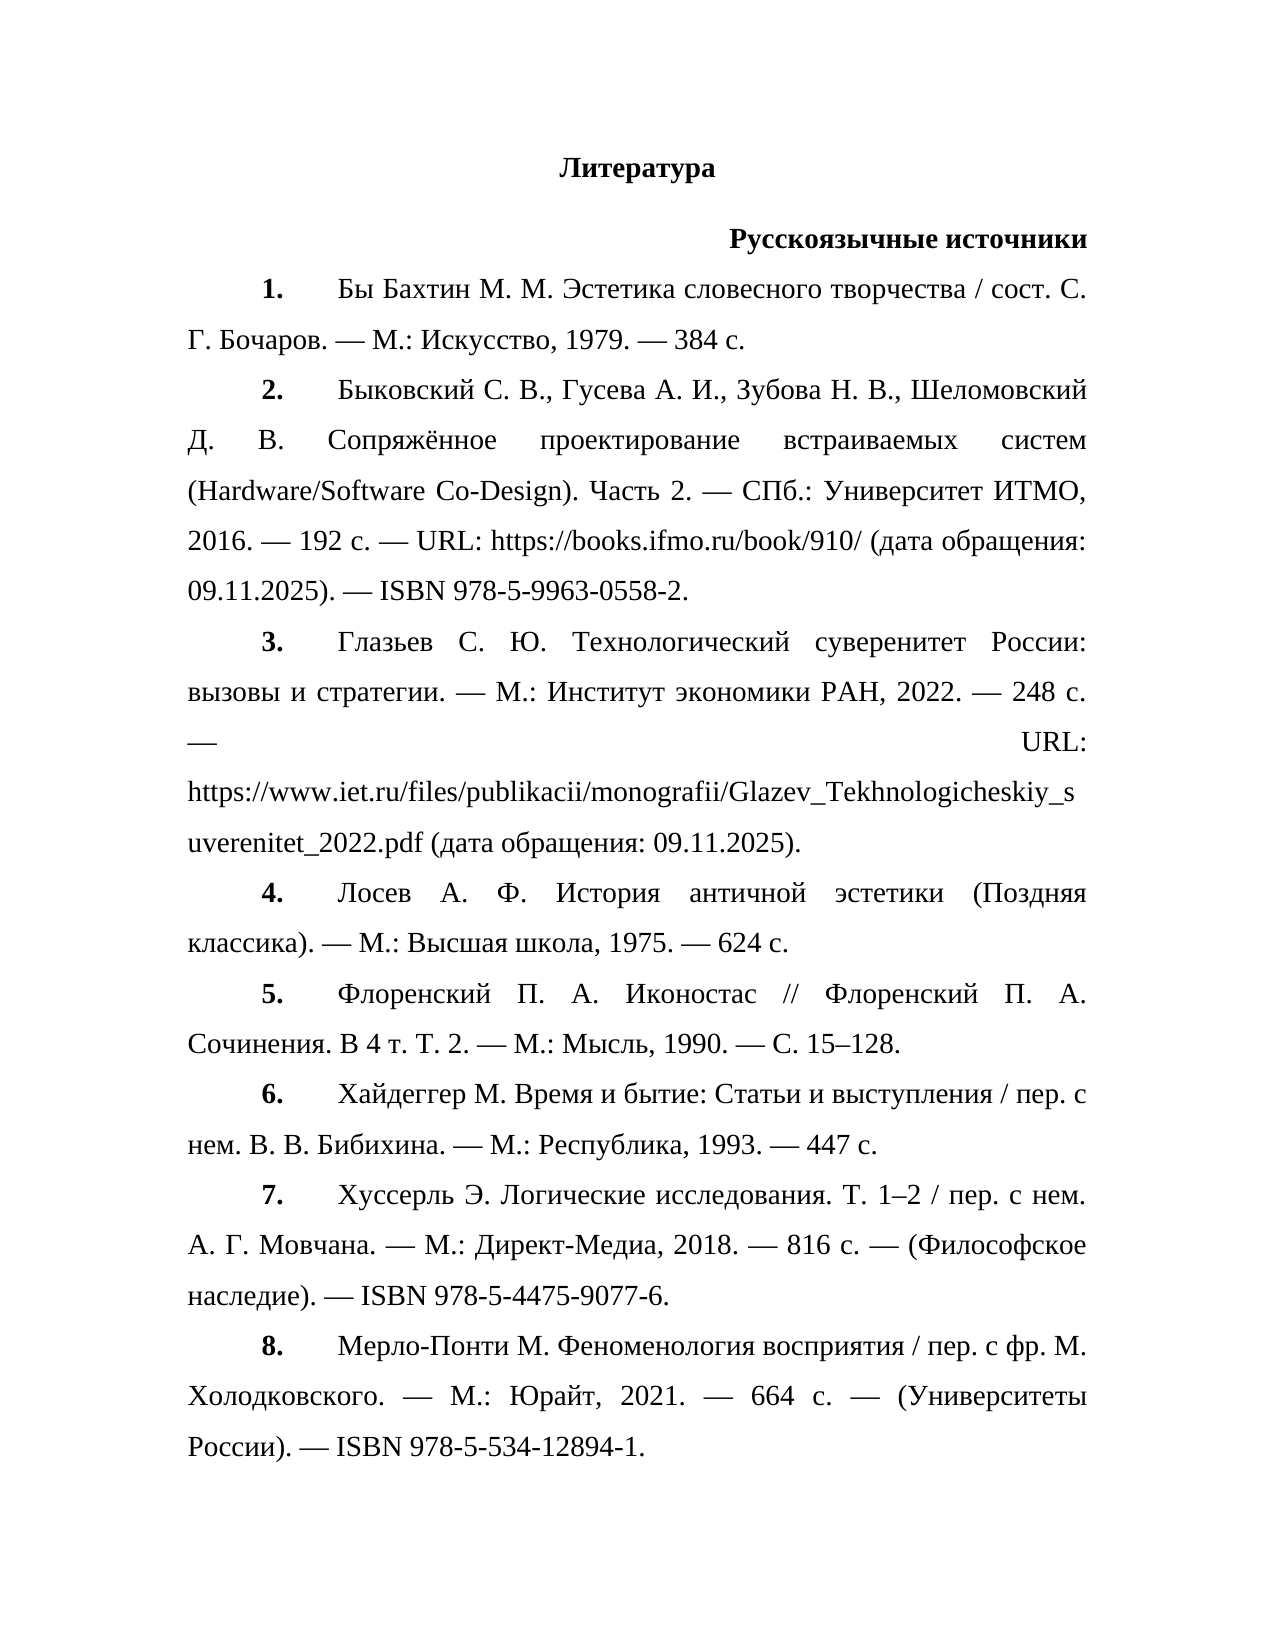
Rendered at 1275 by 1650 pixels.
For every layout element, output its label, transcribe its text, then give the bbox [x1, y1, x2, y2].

list Глазьев С. Ю. Технологический суверенитет России: вызовы и стратегии. — М.: Институт экономики РАН, 2022. — 248 с. — URL: https://www.iet.ru/files/publikacii/monografii/Glazev_Tekhnologicheskiy_suverenitet_2022.pdf (дата обращения: 09.11.2025). [187, 624, 1087, 858]
list Бы Бахтин М. М. Эстетика словесного творчества / сост. С. Г. Бочаров. — М.: Искусство, 1979. — 384 с. [187, 271, 1087, 355]
list Мерло-Понти М. Феноменология восприятия / пер. с фр. М. Холодковского. — М.: Юрайт, 2021. — 664 с. — (Университеты России). — ISBN 978-5-534-12894-1. [187, 1328, 1087, 1462]
text Литература [187, 150, 1087, 183]
list Хуссерль Э. Логические исследования. Т. 1–2 / пер. с нем. А. Г. Мовчана. — М.: Директ-Медиа, 2018. — 816 с. — (Философское наследие). — ISBN 978-5-4475-9077-6. [187, 1177, 1087, 1311]
text Русскоязычные источники [187, 221, 1087, 255]
list Лосев А. Ф. История античной эстетики (Поздняя классика). — М.: Высшая школа, 1975. — 624 с. [187, 875, 1087, 959]
list Быковский С. В., Гусева А. И., Зубова Н. В., Шеломовский Д. В. Сопряжённое проектирование встраиваемых систем (Hardware/Software Co-Design). Часть 2. — СПб.: Университет ИТМО, 2016. — 192 с. — URL: https://books.ifmo.ru/book/910/ (дата обращения: 09.11.2025). — ISBN 978-5-9963-0558-2. [187, 372, 1087, 607]
list Флоренский П. А. Иконостас // Флоренский П. А. Сочинения. В 4 т. Т. 2. — М.: Мысль, 1990. — С. 15–128. [187, 976, 1087, 1060]
list Хайдеггер М. Время и бытие: Статьи и выступления / пер. с нем. В. В. Бибихина. — М.: Республика, 1993. — 447 с. [187, 1076, 1087, 1160]
